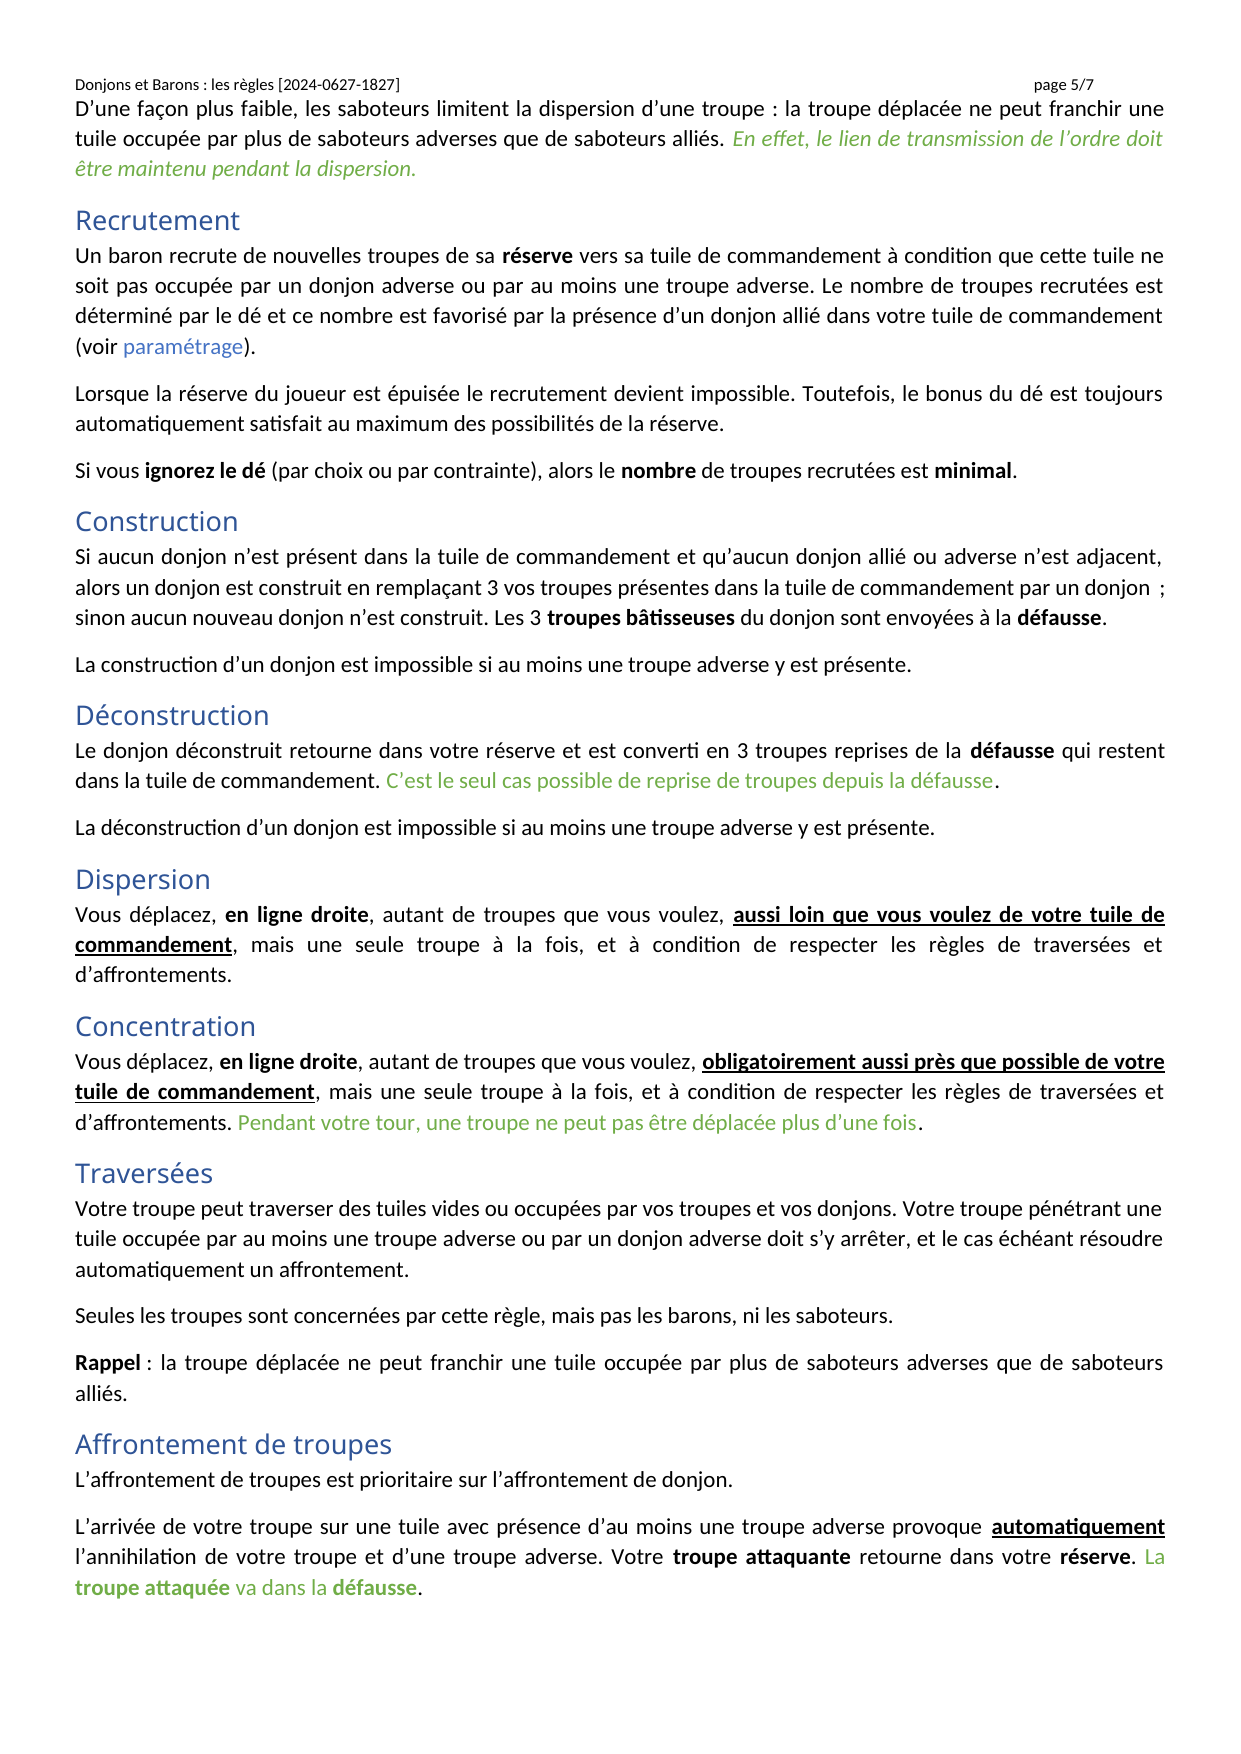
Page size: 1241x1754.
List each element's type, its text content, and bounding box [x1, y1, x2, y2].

text La déconstruction d’un donjon est impossible si au moins une troupe adverse y est présente. [75, 813, 1165, 841]
text L’affrontement de troupes est prioritaire sur l’affrontement de donjon. [75, 1465, 1165, 1493]
text L’arrivée de votre troupe sur une tuile avec présence d’au moins une troupe adverse provoque automatiquement l’annihilation de votre troupe et d’une troupe adverse. Votre troupe attaquante retourne dans votre réserve. La troupe attaquée va dans la défausse. [75, 1512, 1165, 1601]
subtitle Recrutement [75, 201, 1165, 238]
subtitle Affrontement de troupes [75, 1426, 1165, 1462]
subtitle Dispersion [75, 860, 1165, 897]
subtitle Traversées [75, 1154, 1165, 1191]
text Rappel : la troupe déplacée ne peut franchir une tuile occupée par plus de saboteurs adverses que de saboteurs alliés. [75, 1348, 1165, 1407]
text Si aucun donjon n’est présent dans la tuile de commandement et qu’aucun donjon allié ou adverse n’est adjacent, alors un donjon est construit en remplaçant 3 vos troupes présentes dans la tuile de commandement par un donjon ; sinon aucun nouveau donjon n’est construit. Les 3 troupes bâtisseuses du donjon sont envoyées à la défausse. [75, 542, 1165, 631]
subtitle Construction [75, 503, 1165, 539]
text Un baron recrute de nouvelles troupes de sa réserve vers sa tuile de commandement à condition que cette tuile ne soit pas occupée par un donjon adverse ou par au moins une troupe adverse. Le nombre de troupes recrutées est déterminé par le dé et ce nombre est favorisé par la présence d’un donjon allié dans votre tuile de commandement (voir paramétrage). [75, 241, 1165, 360]
text Si vous ignorez le dé (par choix ou par contrainte), alors le nombre de troupes recrutées est minimal. [75, 456, 1165, 484]
text D’une façon plus faible, les saboteurs limitent la dispersion d’une troupe : la troupe déplacée ne peut franchir une tuile occupée par plus de saboteurs adverses que de saboteurs alliés. En effet, le lien de transmission de l’ordre doit être maintenu pendant la dispersion. [75, 94, 1165, 182]
text La construction d’un donjon est impossible si au moins une troupe adverse y est présente. [75, 650, 1165, 678]
subtitle Déconstruction [75, 697, 1165, 733]
text Seules les troupes sont concernées par cette règle, mais pas les barons, ni les saboteurs. [75, 1302, 1165, 1329]
text Lorsque la réserve du joueur est épuisée le recrutement devient impossible. Toutefois, le bonus du dé est toujours automatiquement satisfait au maximum des possibilités de la réserve. [75, 379, 1165, 437]
text Vous déplacez, en ligne droite, autant de troupes que vous voulez, obligatoirement aussi près que possible de votre tuile de commandement, mais une seule troupe à la fois, et à condition de respecter les règles de traversées et d’affrontements. Pendant votre tour, une troupe ne peut pas être déplacée plus d’une fois. [75, 1047, 1165, 1136]
text Le donjon déconstruit retourne dans votre réserve et est converti en 3 troupes reprises de la défausse qui restent dans la tuile de commandement. C’est le seul cas possible de reprise de troupes depuis la défausse. [75, 736, 1165, 794]
subtitle Concentration [75, 1007, 1165, 1044]
text Votre troupe peut traverser des tuiles vides ou occupées par vos troupes et vos donjons. Votre troupe pénétrant une tuile occupée par au moins une troupe adverse ou par un donjon adverse doit s’y arrêter, et le cas échéant résoudre automatiquement un affrontement. [75, 1194, 1165, 1283]
text Vous déplacez, en ligne droite, autant de troupes que vous voulez, aussi loin que vous voulez de votre tuile de commandement, mais une seule troupe à la fois, et à condition de respecter les règles de traversées et d’affrontements. [75, 900, 1165, 988]
